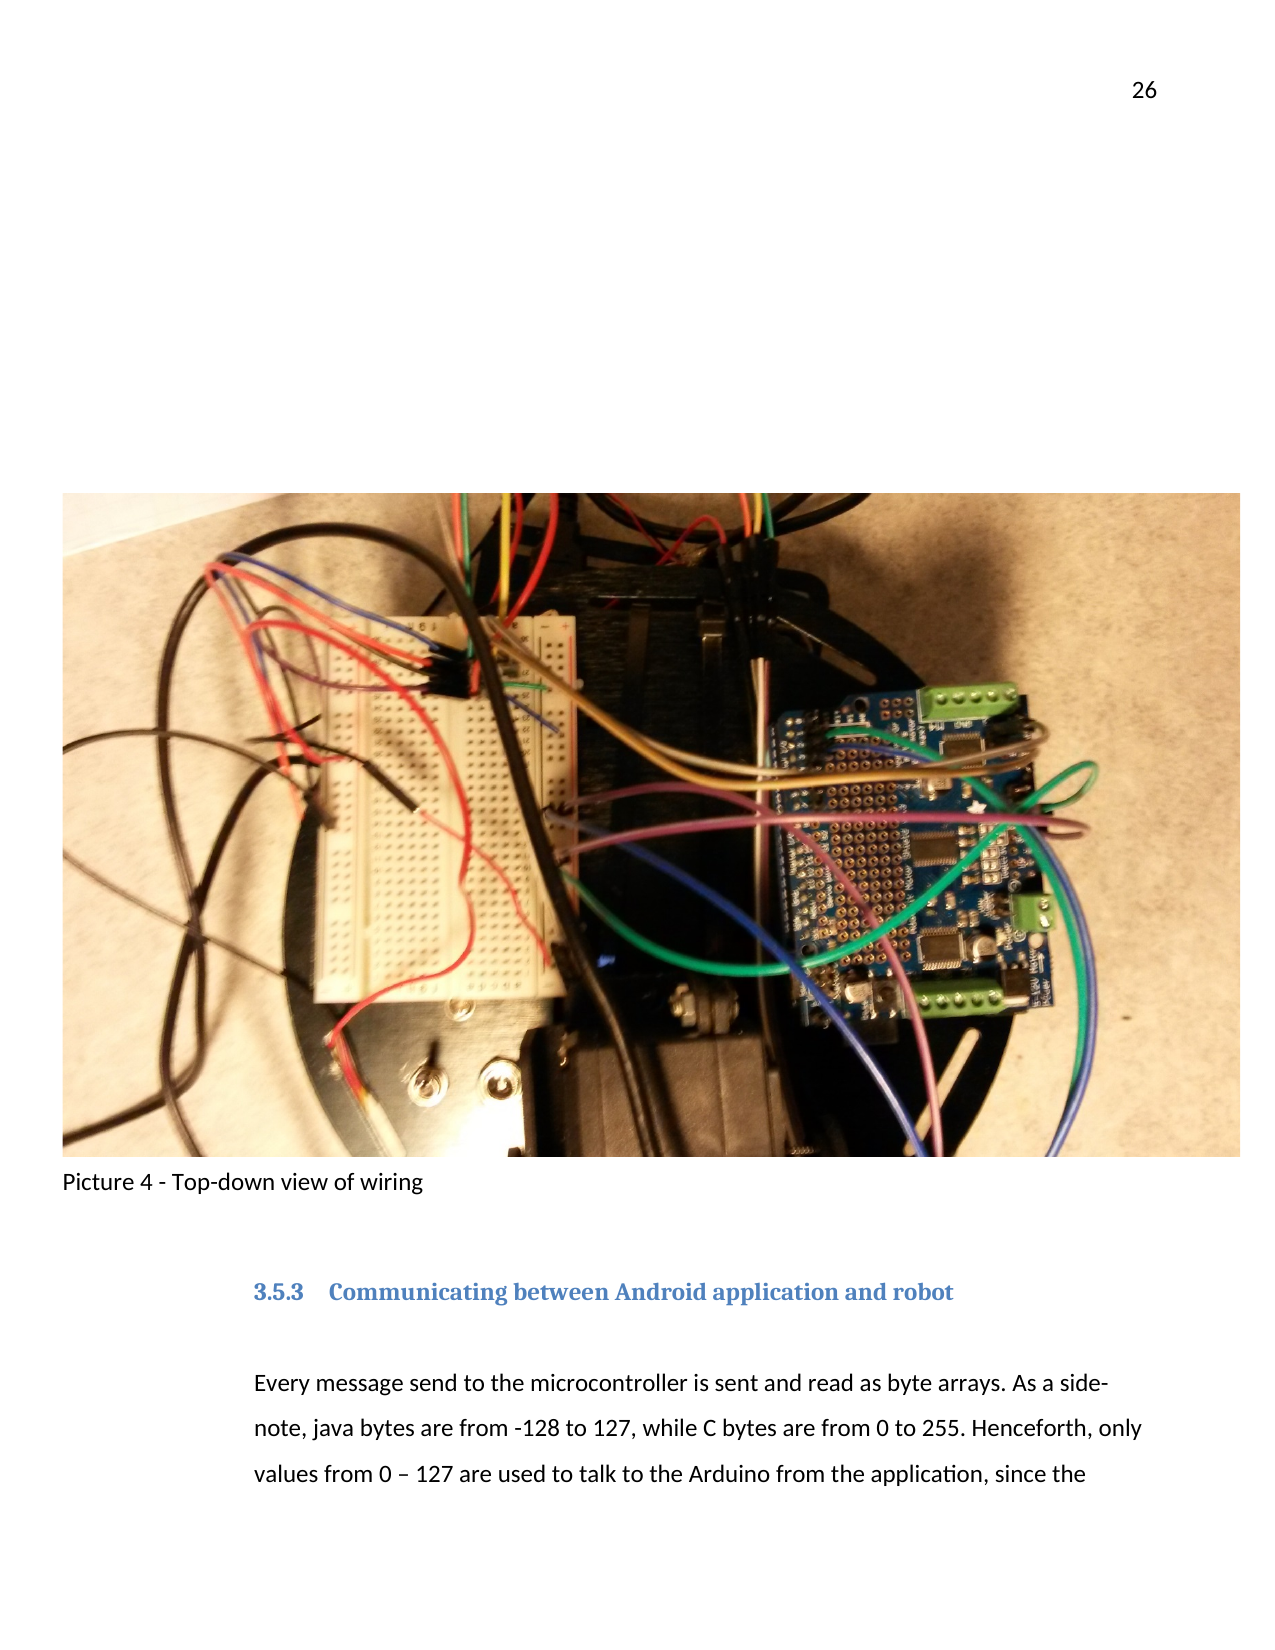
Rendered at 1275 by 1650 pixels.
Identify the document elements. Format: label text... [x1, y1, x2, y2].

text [254, 1367, 1157, 1489]
picture [62, 493, 1241, 1157]
subtitle Communicating between Android application and robot [254, 1278, 1157, 1307]
